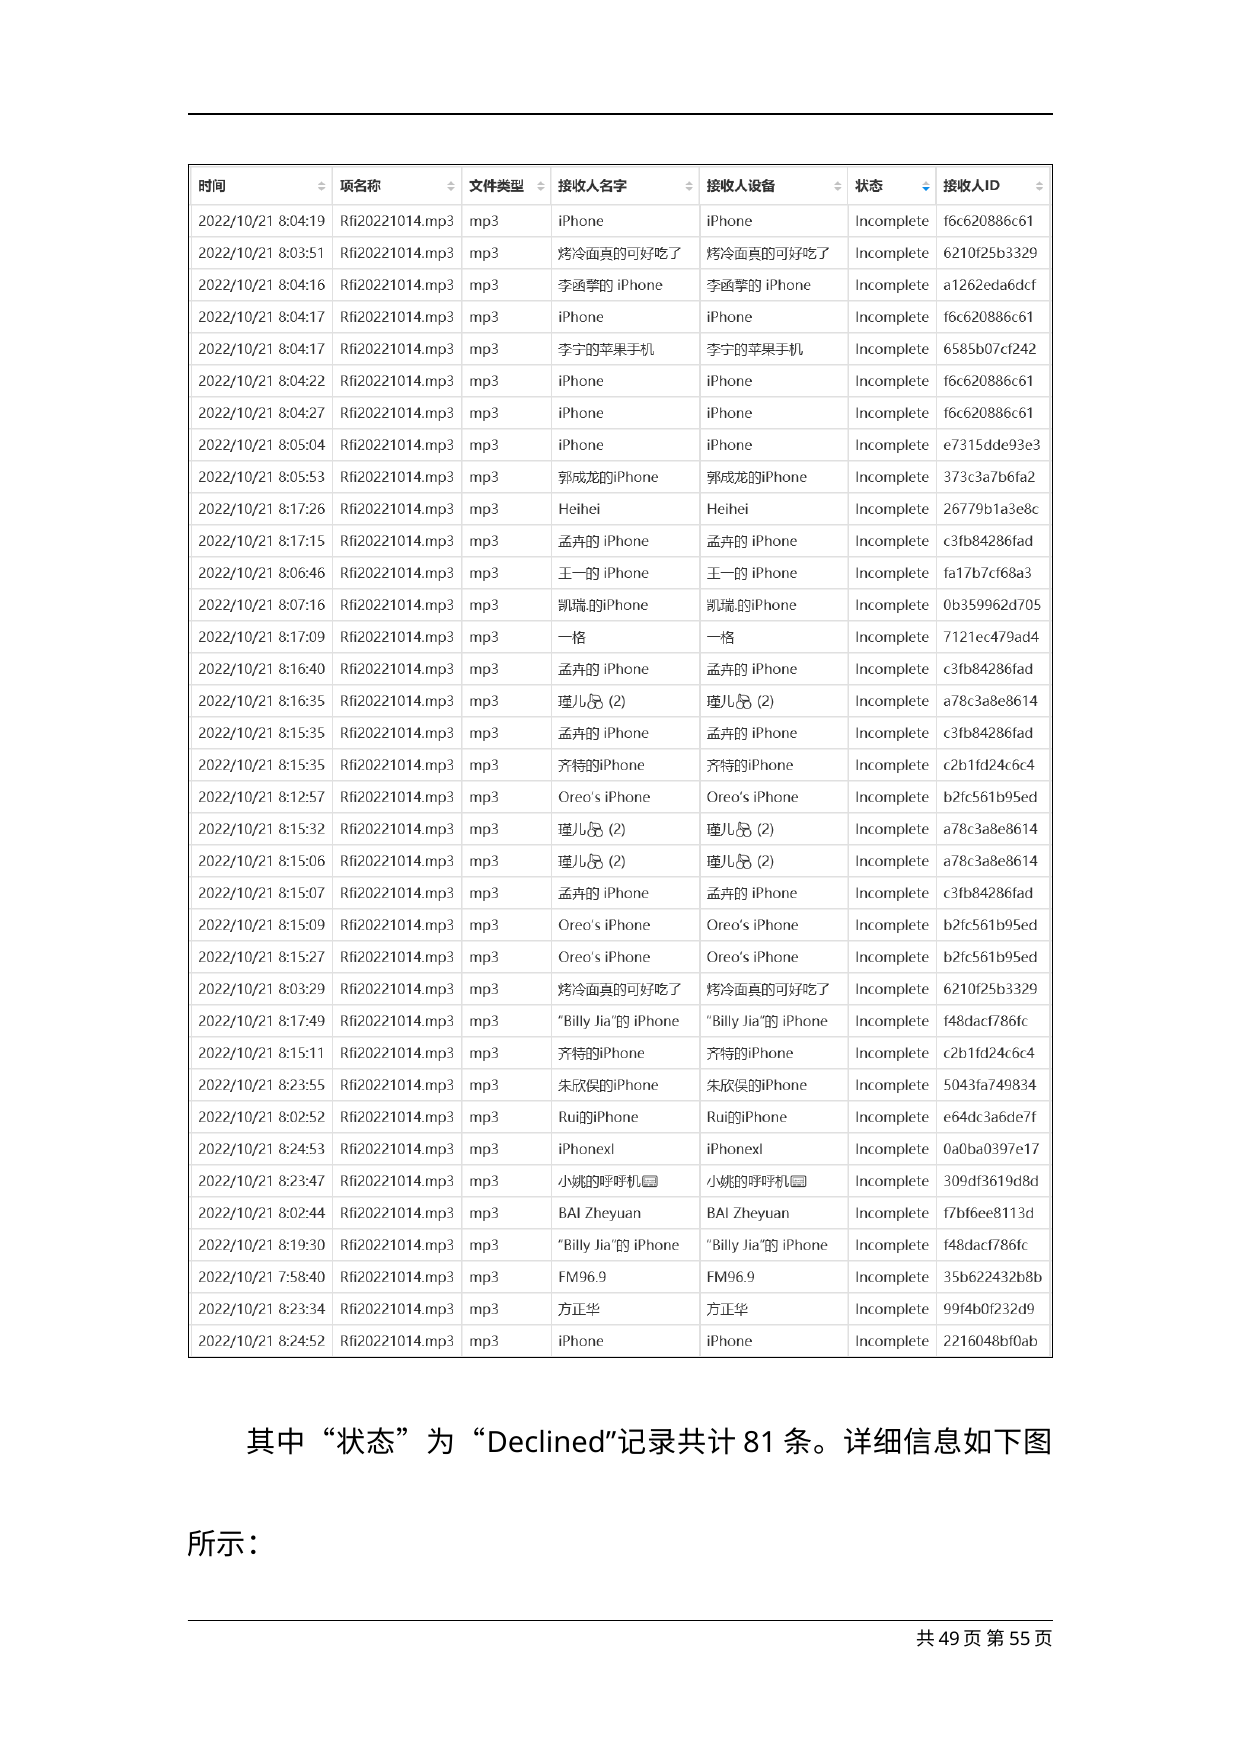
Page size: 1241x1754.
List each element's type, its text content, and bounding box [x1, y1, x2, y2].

picture [189, 165, 1052, 1357]
text 其中“状态”为“Declined”记录共计81条。详细信息如下图所示： [187, 1406, 1053, 1576]
